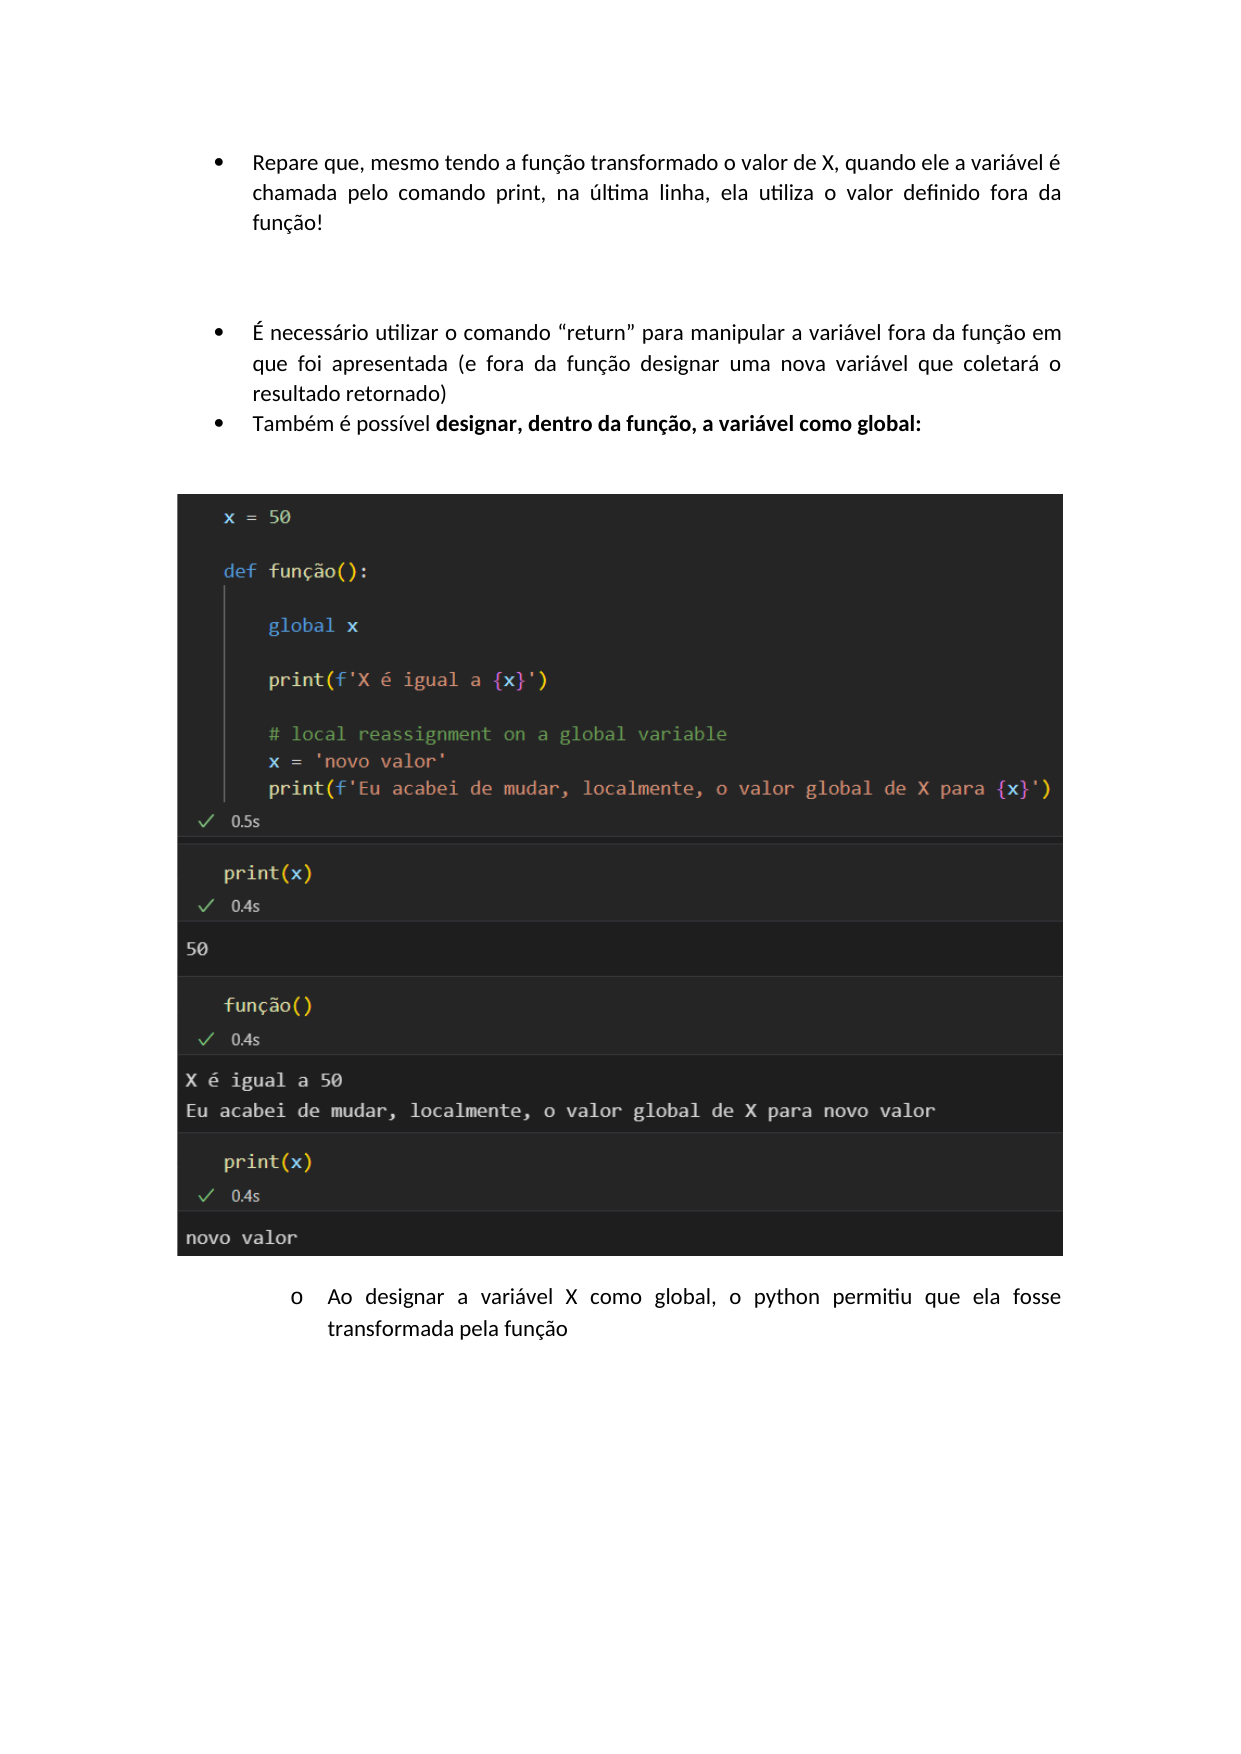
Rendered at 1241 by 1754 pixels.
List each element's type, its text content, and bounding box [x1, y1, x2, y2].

list Repare que, mesmo tendo a função transformado o valor de X, quando ele a variável é chamada pelo comando print, na última linha, ela utiliza o valor definido fora da função! [215, 148, 1063, 236]
list É necessário utilizar o comando “return” para manipular a variável fora da função em que foi apresentada (e fora da função designar uma nova variável que coletará o resultado retornado) [215, 318, 1063, 407]
picture [177, 494, 1063, 1256]
list Também é possível designar, dentro da função, a variável como global: [215, 409, 1063, 437]
list Ao designar a variável X como global, o python permitiu que ela fosse transformada pela função [290, 1282, 1063, 1342]
